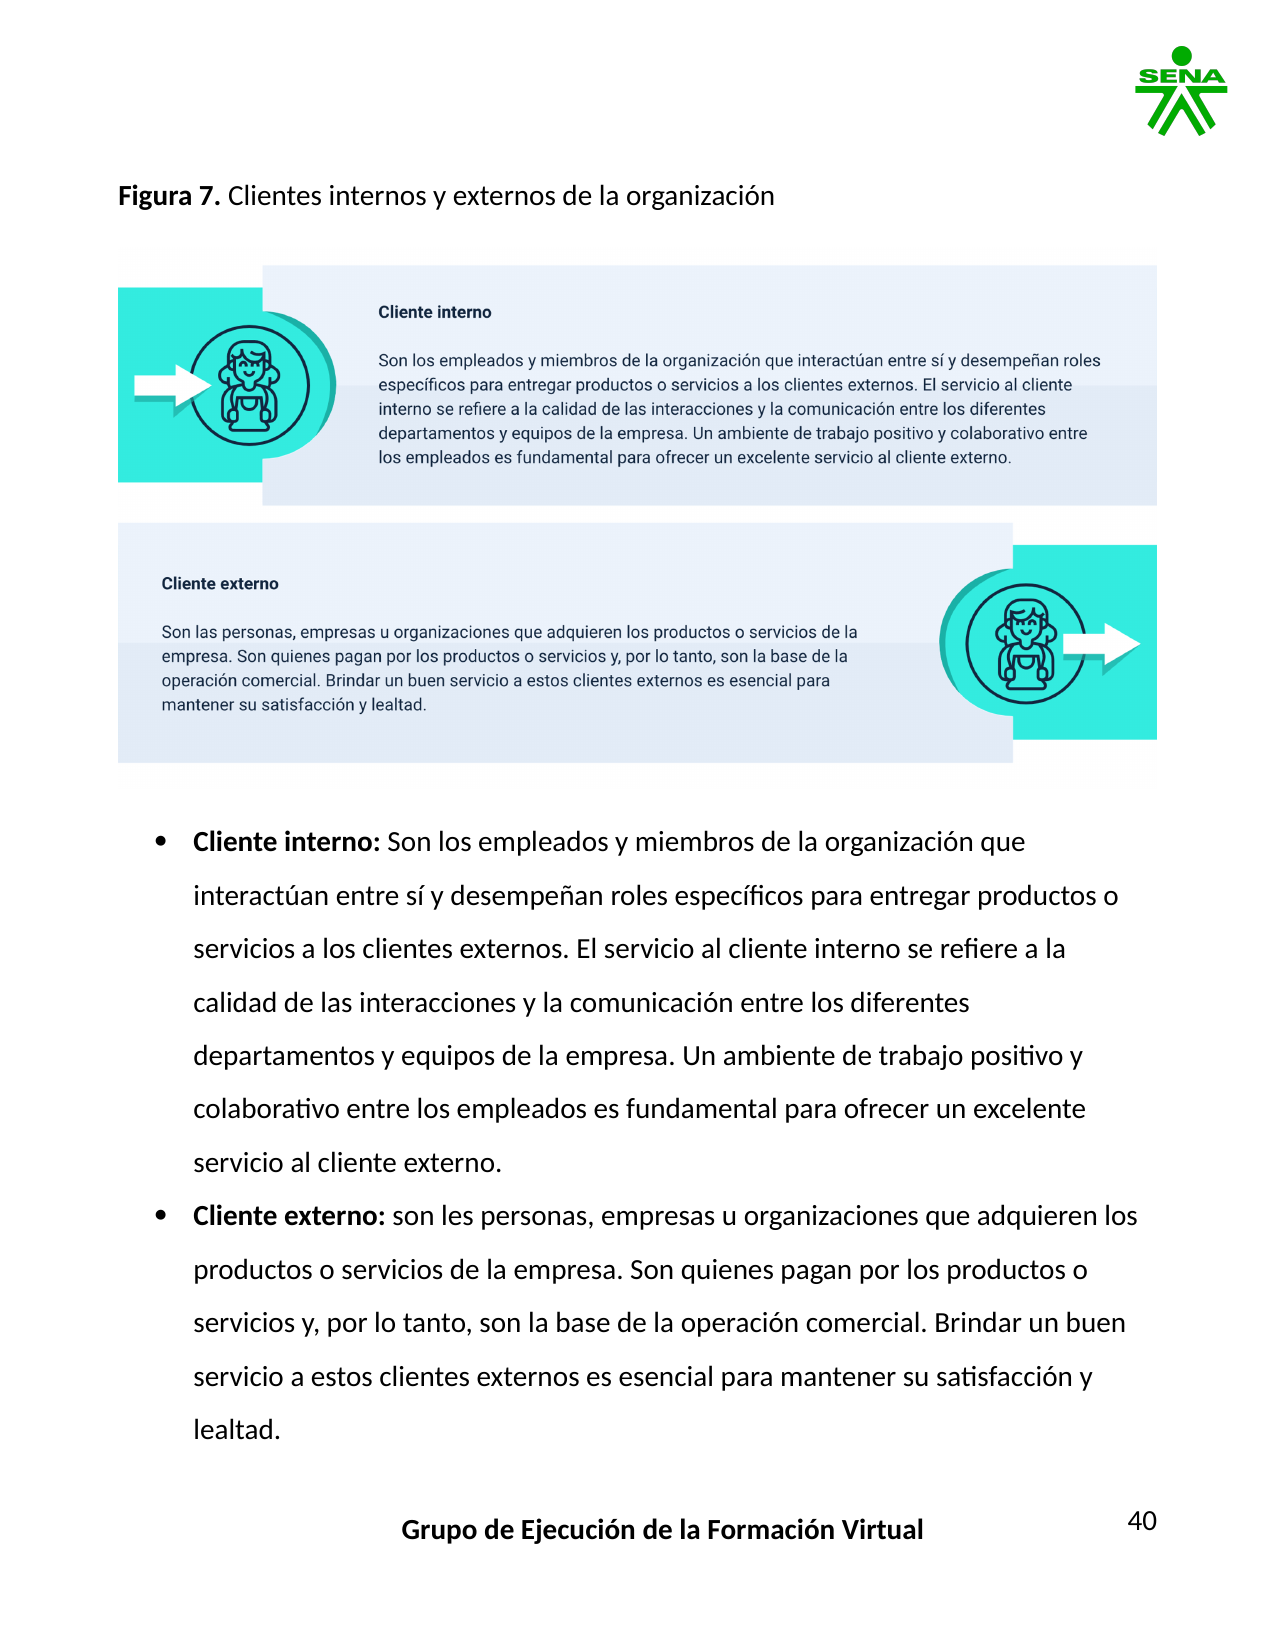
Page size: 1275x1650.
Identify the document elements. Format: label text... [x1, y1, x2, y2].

list Cliente interno: Son los empleados y miembros de la organización que interactúan entre sí y desempeñan roles específicos para entregar productos o servicios a los clientes externos. El servicio al cliente interno se refiere a la calidad de las interacciones y la comunicación entre los diferentes departamentos y equipos de la empresa. Un ambiente de trabajo positivo y colaborativo entre los empleados es fundamental para ofrecer un excelente servicio al cliente externo. [156, 823, 1157, 1179]
picture [1135, 46, 1228, 136]
list Cliente externo: son les personas, empresas u organizaciones que adquieren los productos o servicios de la empresa. Son quienes pagan por los productos o servicios y, por lo tanto, son la base de la operación comercial. Brindar un buen servicio a estos clientes externos es esencial para mantener su satisfacción y lealtad. [156, 1197, 1157, 1447]
picture [118, 247, 1157, 789]
text Figura 7. Clientes internos y externos de la organización [118, 177, 1157, 213]
